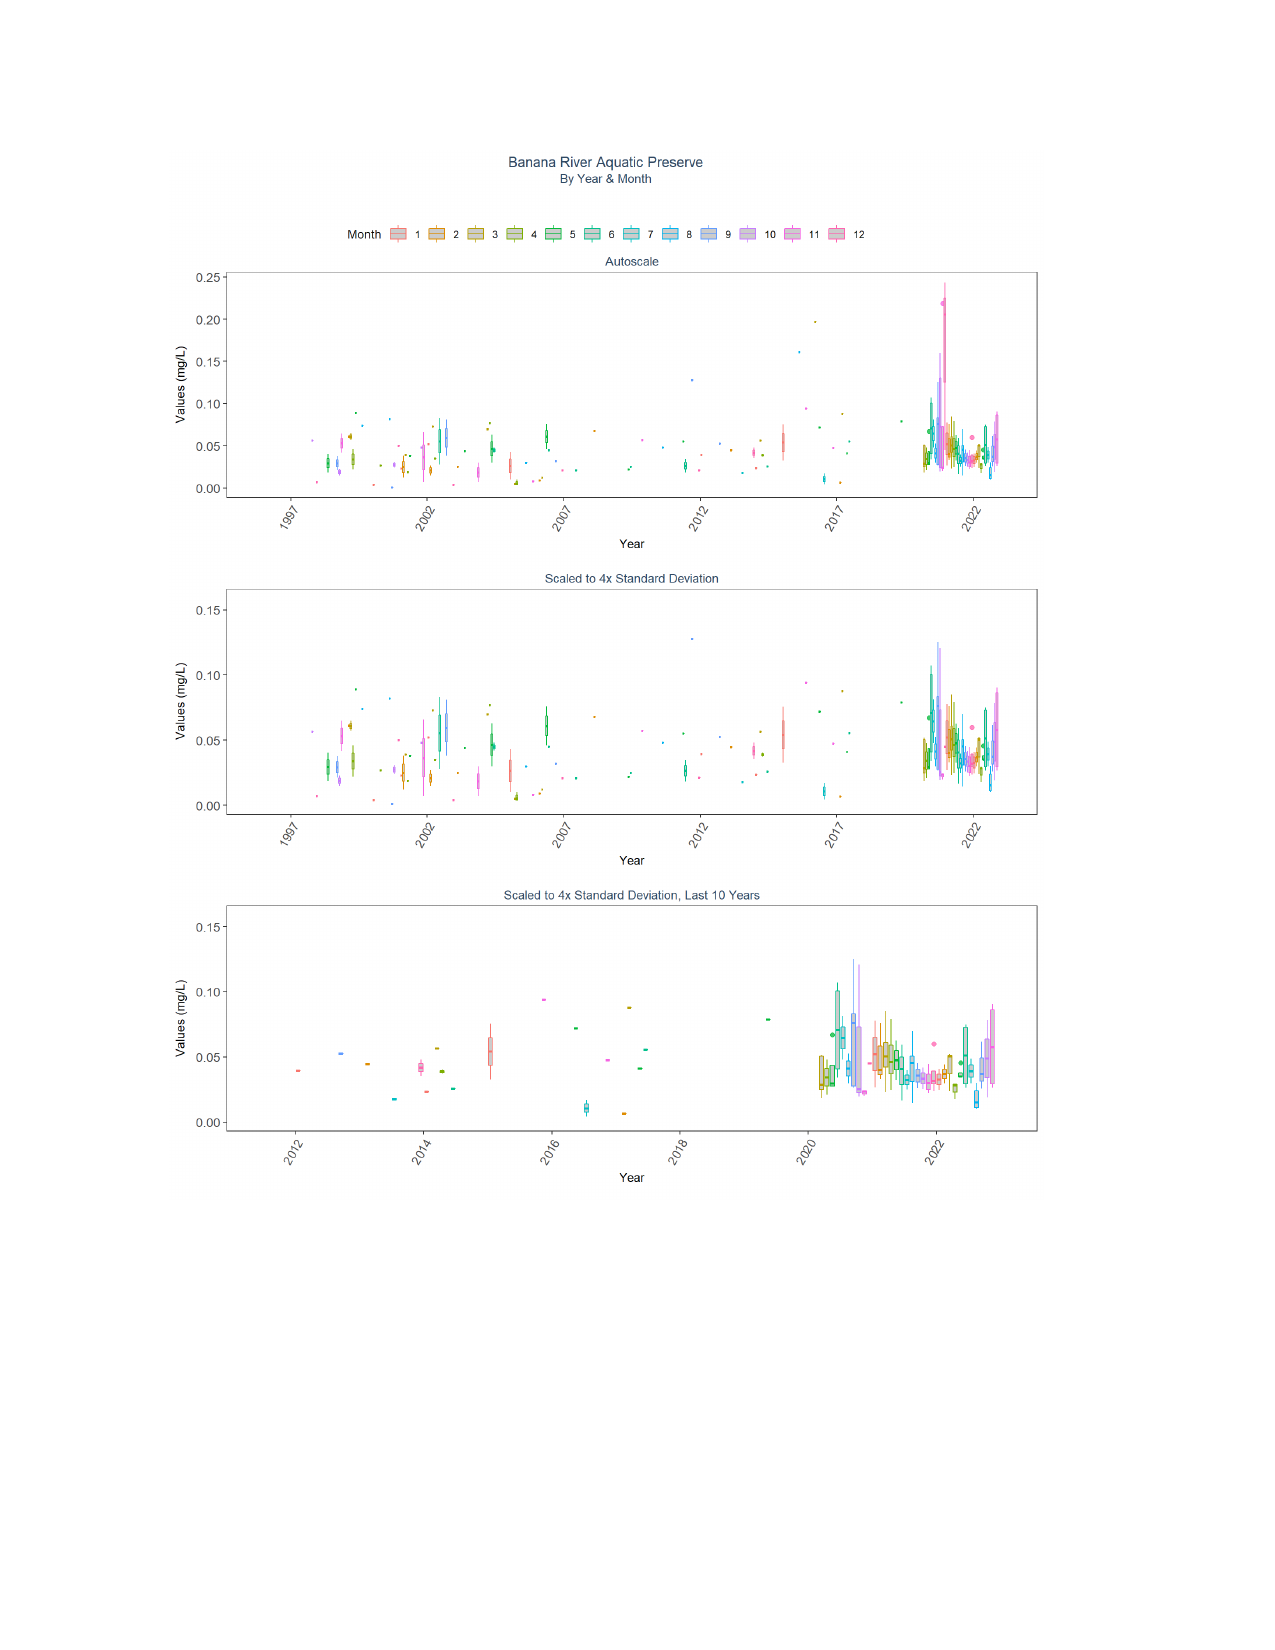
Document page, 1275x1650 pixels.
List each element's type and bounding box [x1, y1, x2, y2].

picture [168, 150, 1044, 1200]
